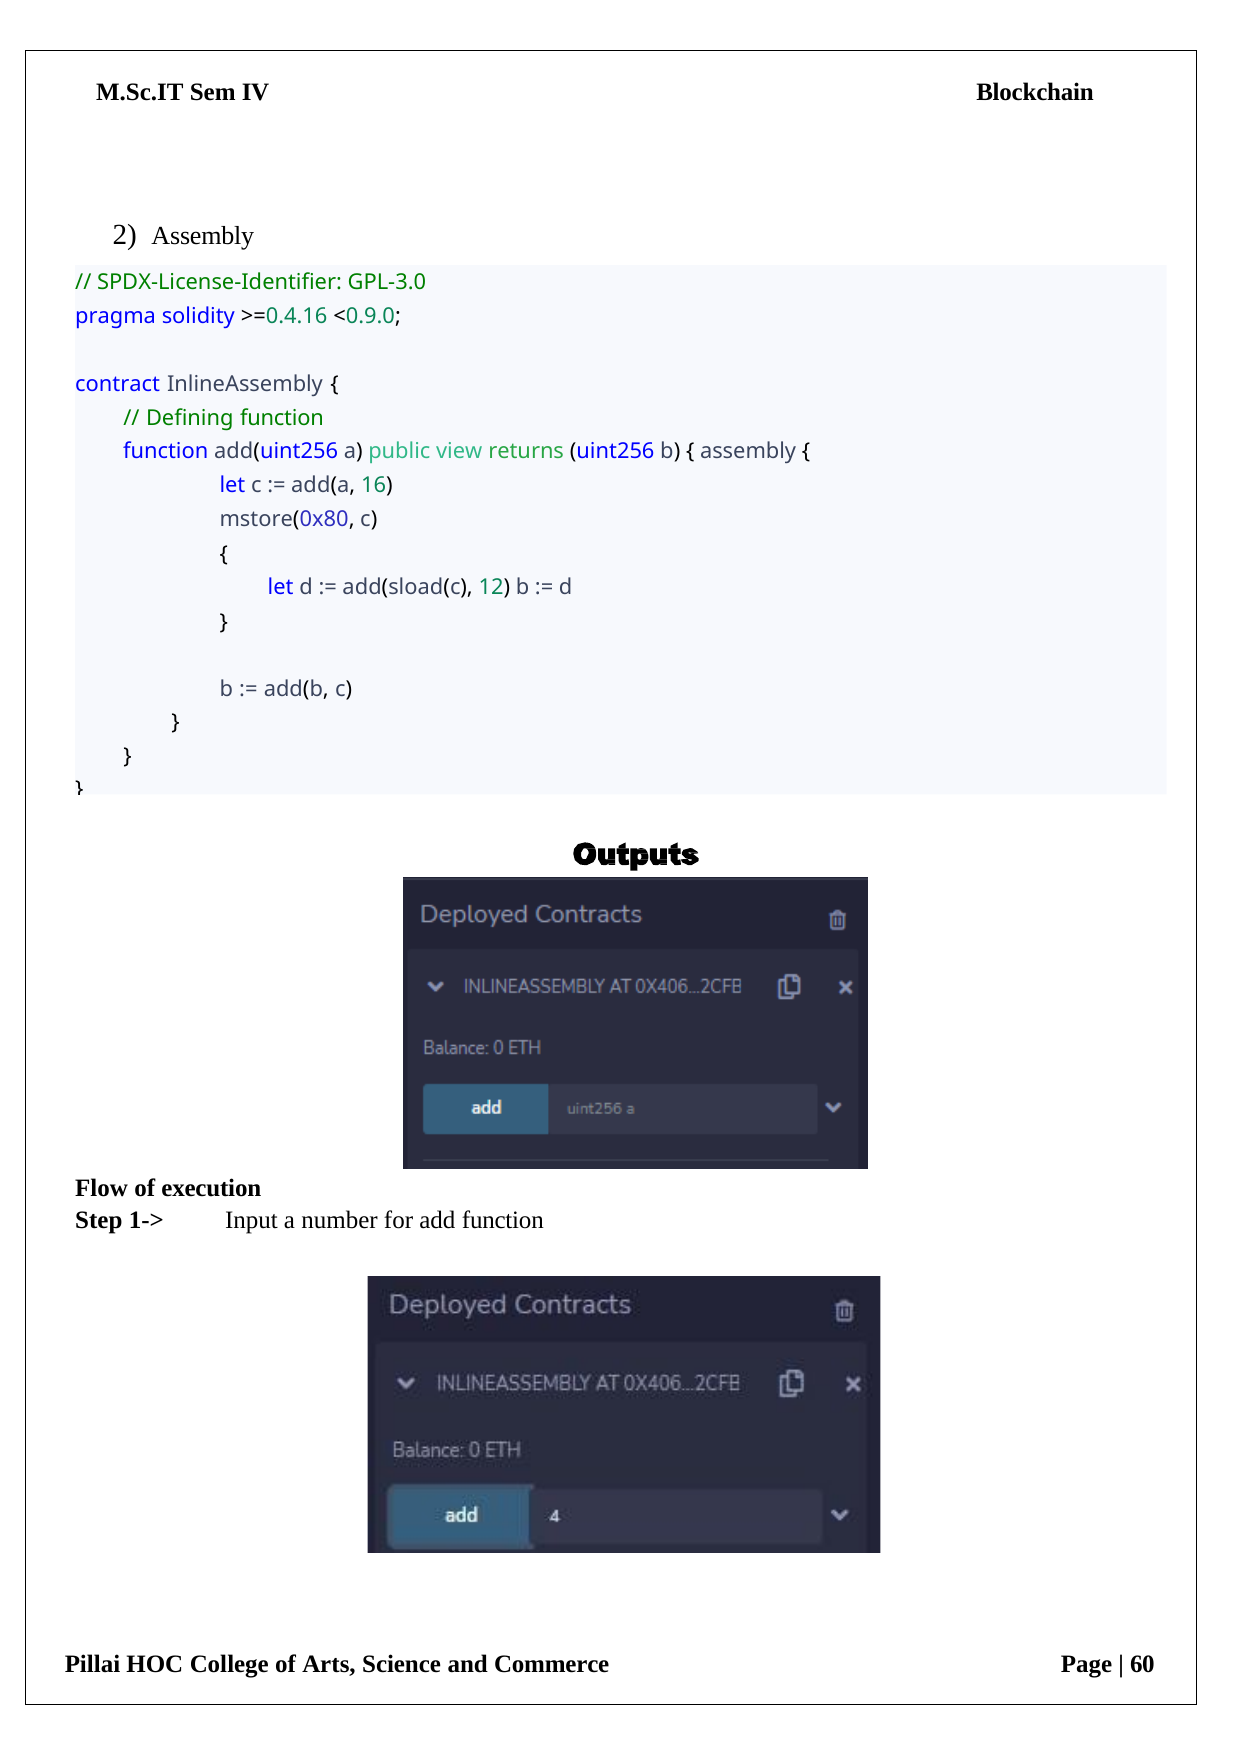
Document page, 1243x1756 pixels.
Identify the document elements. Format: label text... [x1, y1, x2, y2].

text Step 1-> Input a number for add function [75, 1205, 1196, 1234]
subtitle Assembly [112, 217, 1196, 250]
text Flow of execution [75, 845, 1196, 1202]
picture [367, 1276, 881, 1553]
